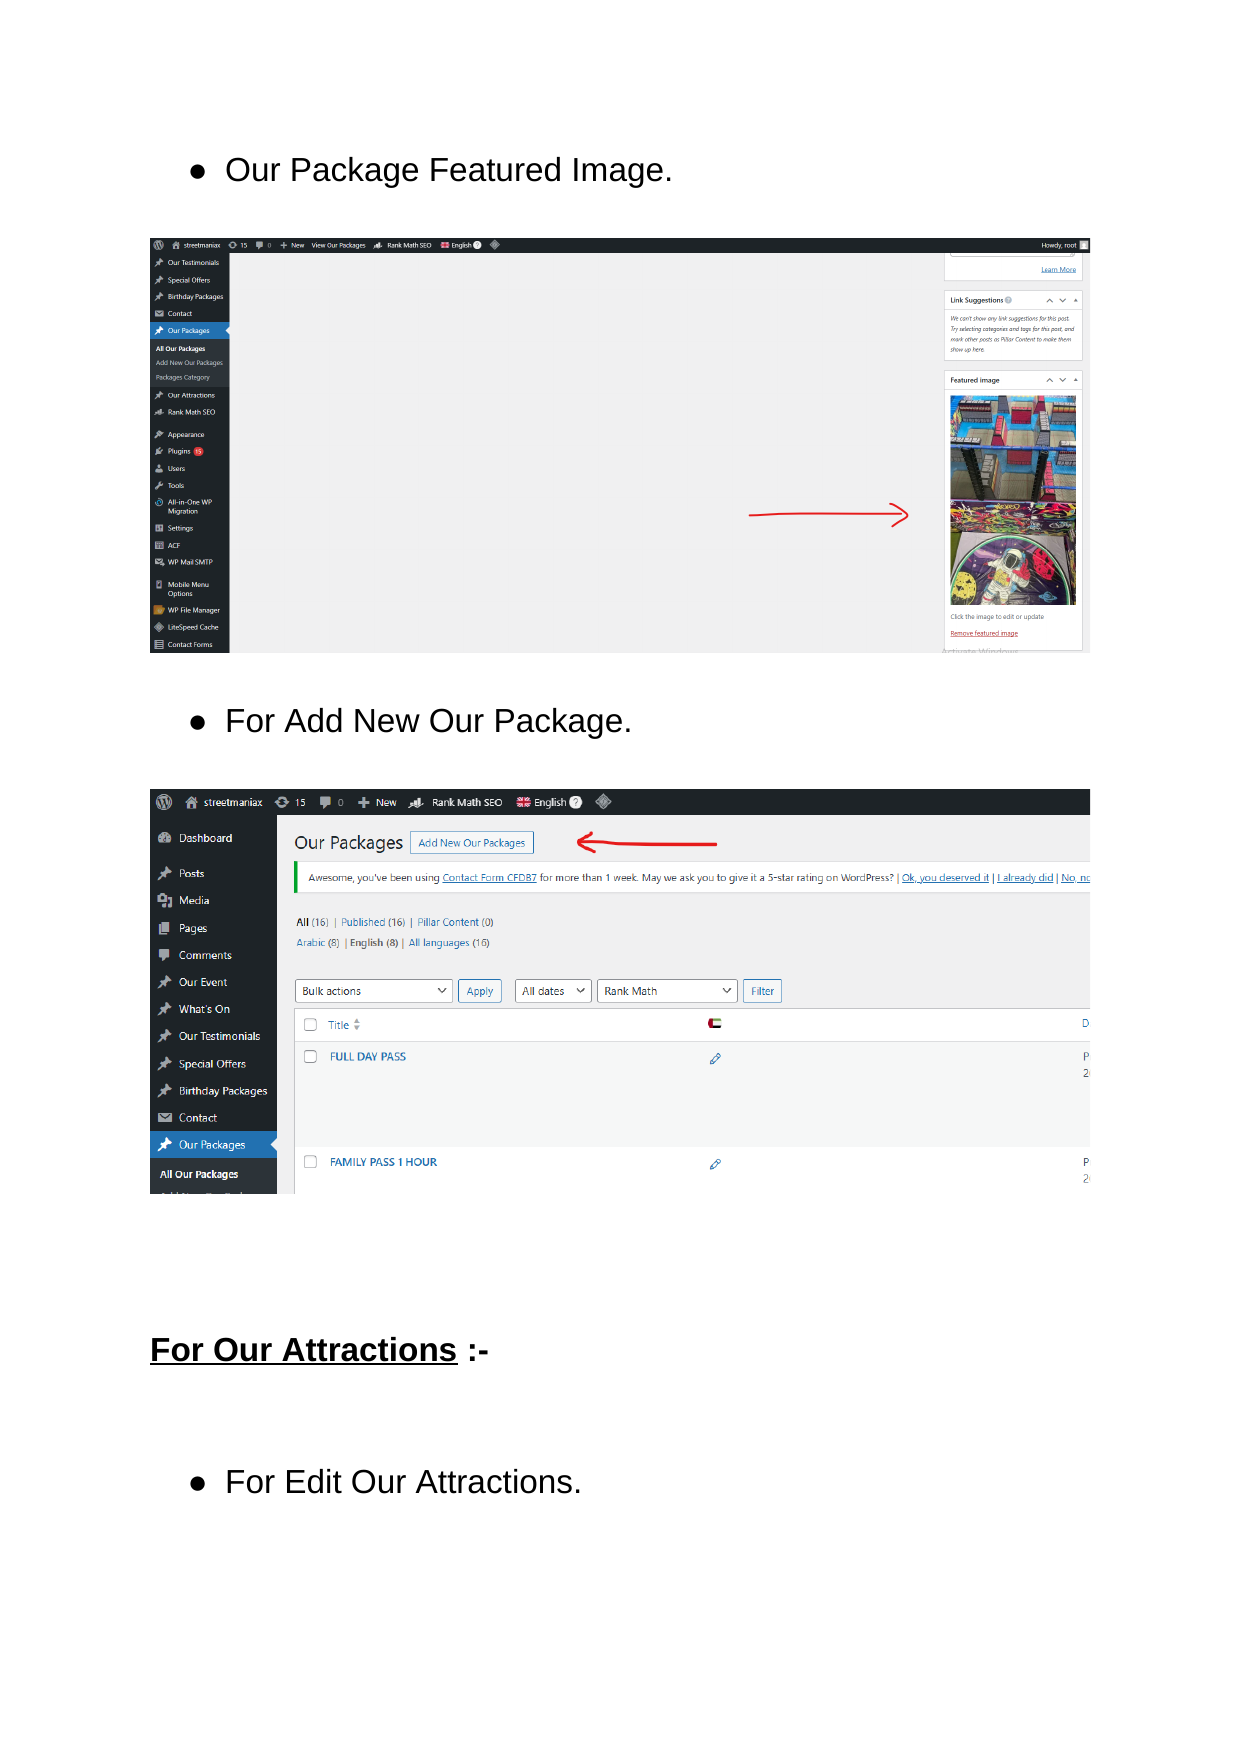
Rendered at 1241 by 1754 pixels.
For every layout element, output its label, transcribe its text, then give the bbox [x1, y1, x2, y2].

picture [150, 238, 1091, 653]
text For Our Attractions :- [150, 1330, 1090, 1368]
list For Edit Our Attractions. [187, 1462, 1090, 1501]
picture [150, 789, 1091, 1194]
list Our Package Featured Image. [187, 150, 1090, 188]
list For Add New Our Package. [187, 701, 1090, 739]
